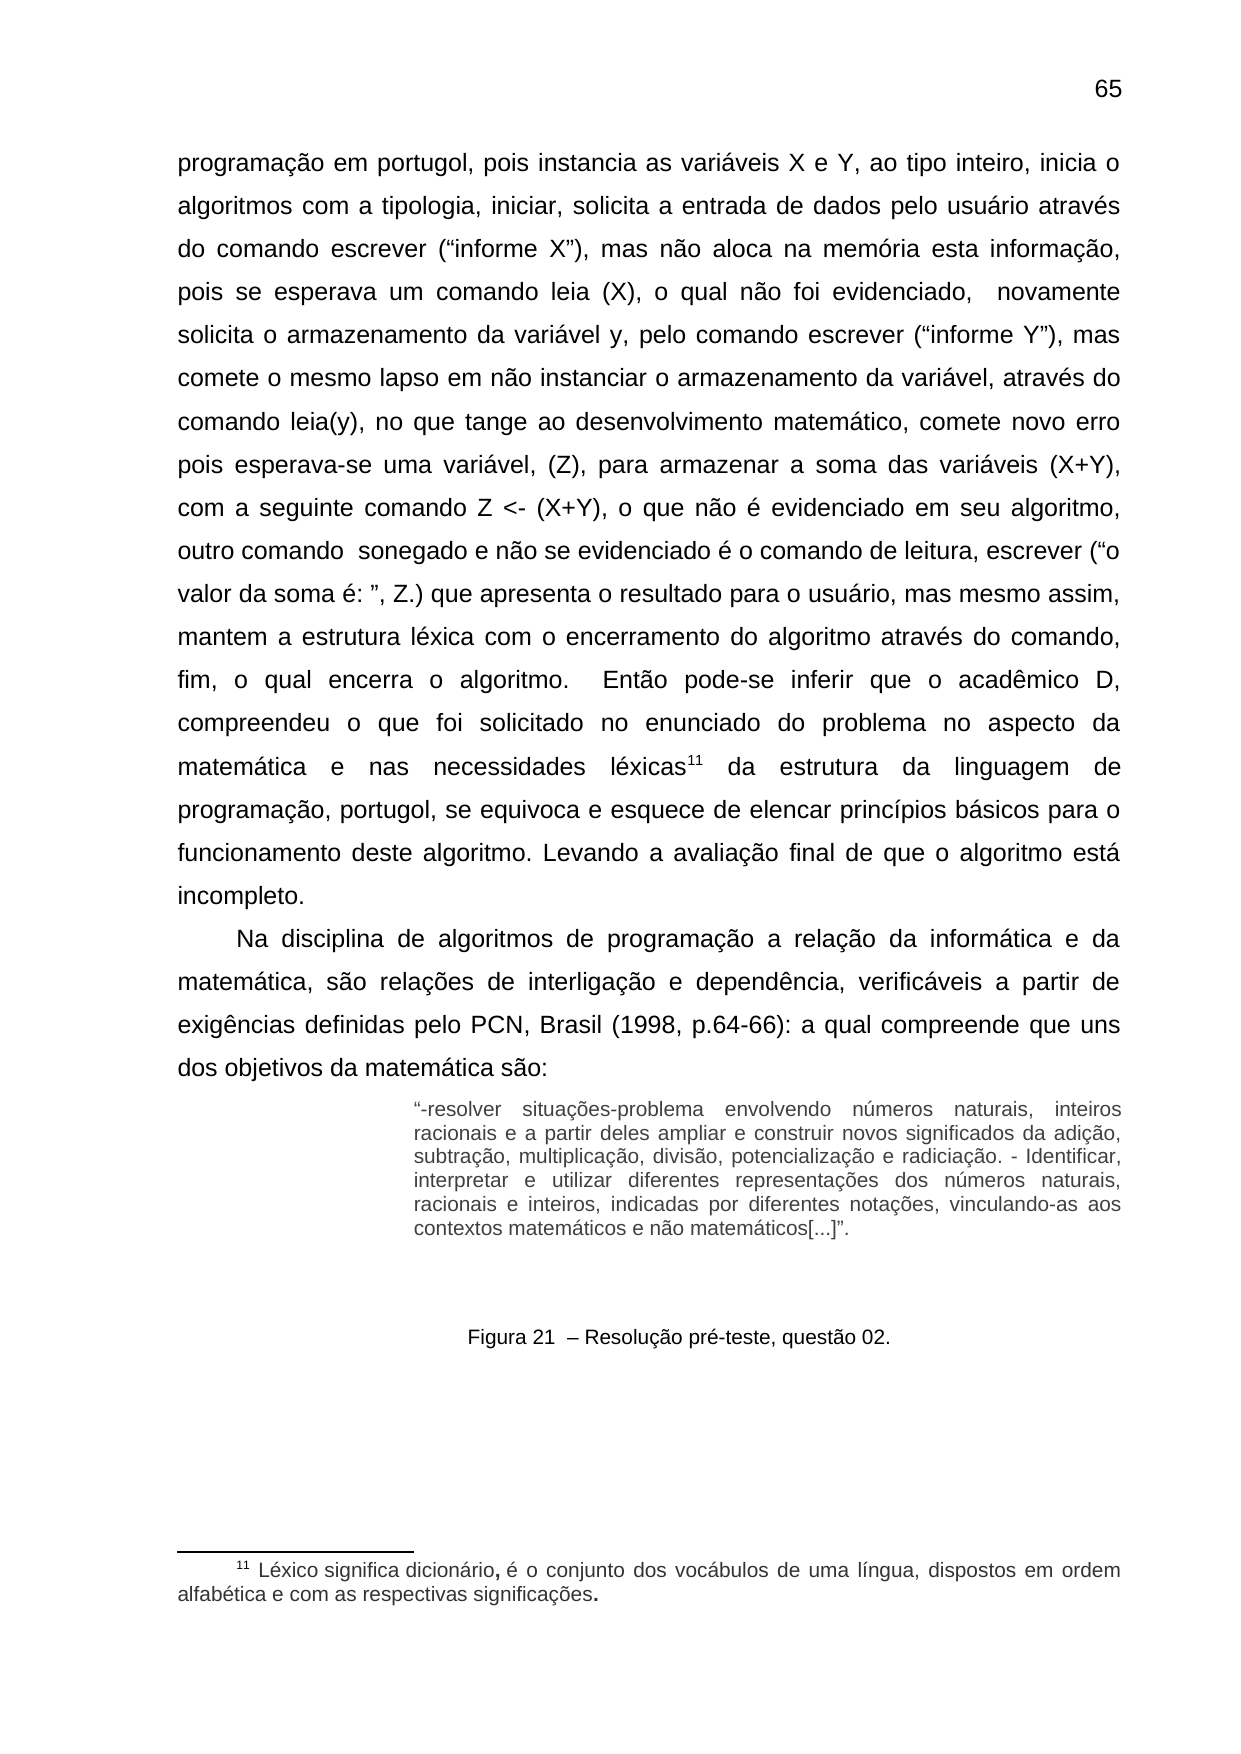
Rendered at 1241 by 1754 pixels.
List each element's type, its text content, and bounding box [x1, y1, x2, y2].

text Figura 21 – Resolução pré-teste, questão 02. [177, 1324, 1122, 1348]
text Na disciplina de algoritmos de programação a relação da informática e da matemática, são relações de interligação e dependência, verificáveis a partir de exigências definidas pelo PCN, Brasil (1998, p.64-66): a qual compreende que uns dos objetivos da matemática são: [177, 924, 1122, 1082]
text “-resolver situações-problema envolvendo números naturais, inteiros racionais e a partir deles ampliar e construir novos significados da adição, subtração, multiplicação, divisão, potencialização e radiciação. - Identificar, interpretar e utilizar diferentes representações dos números naturais, racionais e inteiros, indicadas por diferentes notações, vinculando-as aos contextos matemáticos e não matemáticos[...]”. [413, 1096, 1122, 1240]
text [177, 148, 1122, 909]
